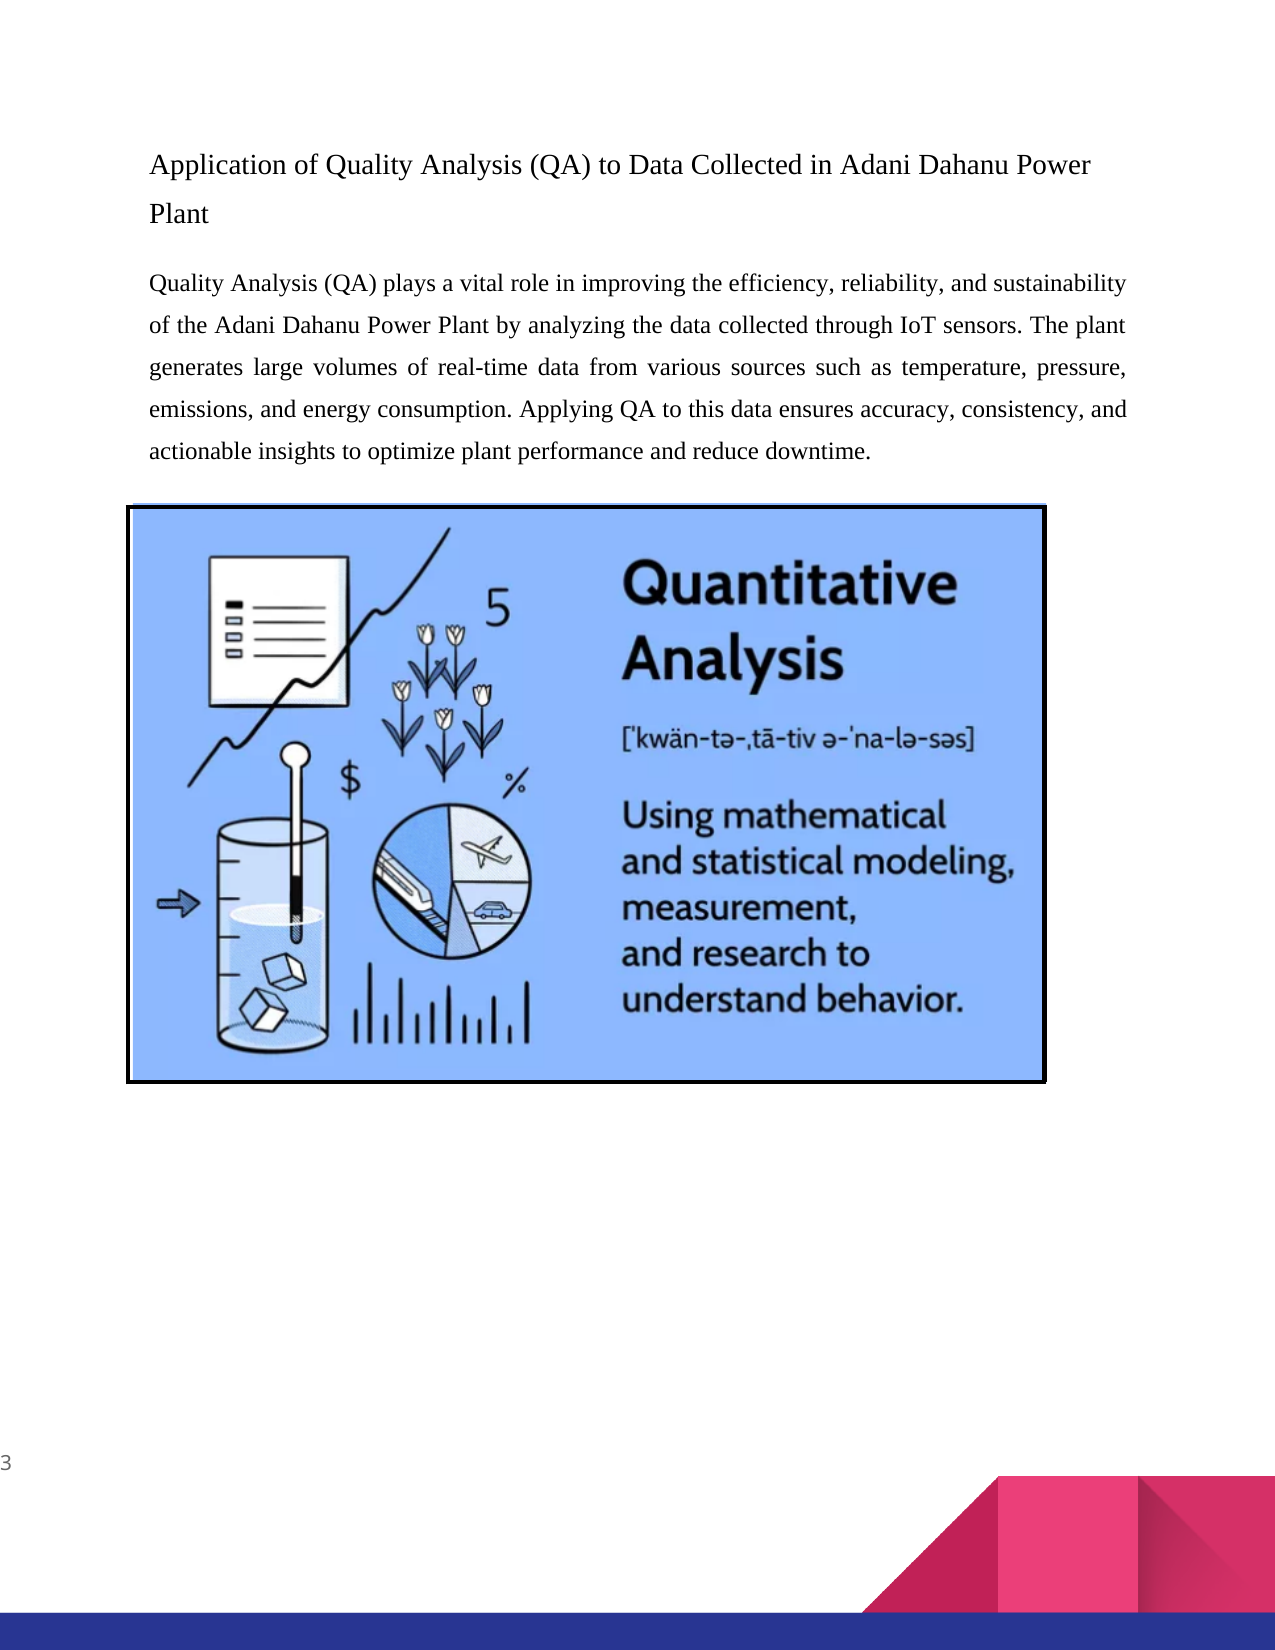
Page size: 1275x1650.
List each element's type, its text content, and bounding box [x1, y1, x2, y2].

picture [132, 509, 1042, 1080]
text Application of Quality Analysis (QA) to Data Collected in Adani Dahanu Power Plant [149, 147, 1127, 230]
text Quality Analysis (QA) plays a vital role in improving the efficiency, reliability, and sustainability of the Adani Dahanu Power Plant by analyzing the data collected through IoT sensors. The plant generates large volumes of real-time data from various sources such as temperature, pressure, emissions, and energy consumption. Applying QA to this data ensures accuracy, consistency, and actionable insights to optimize plant performance and reduce downtime. [149, 268, 1127, 465]
picture [0, 1475, 1275, 1650]
